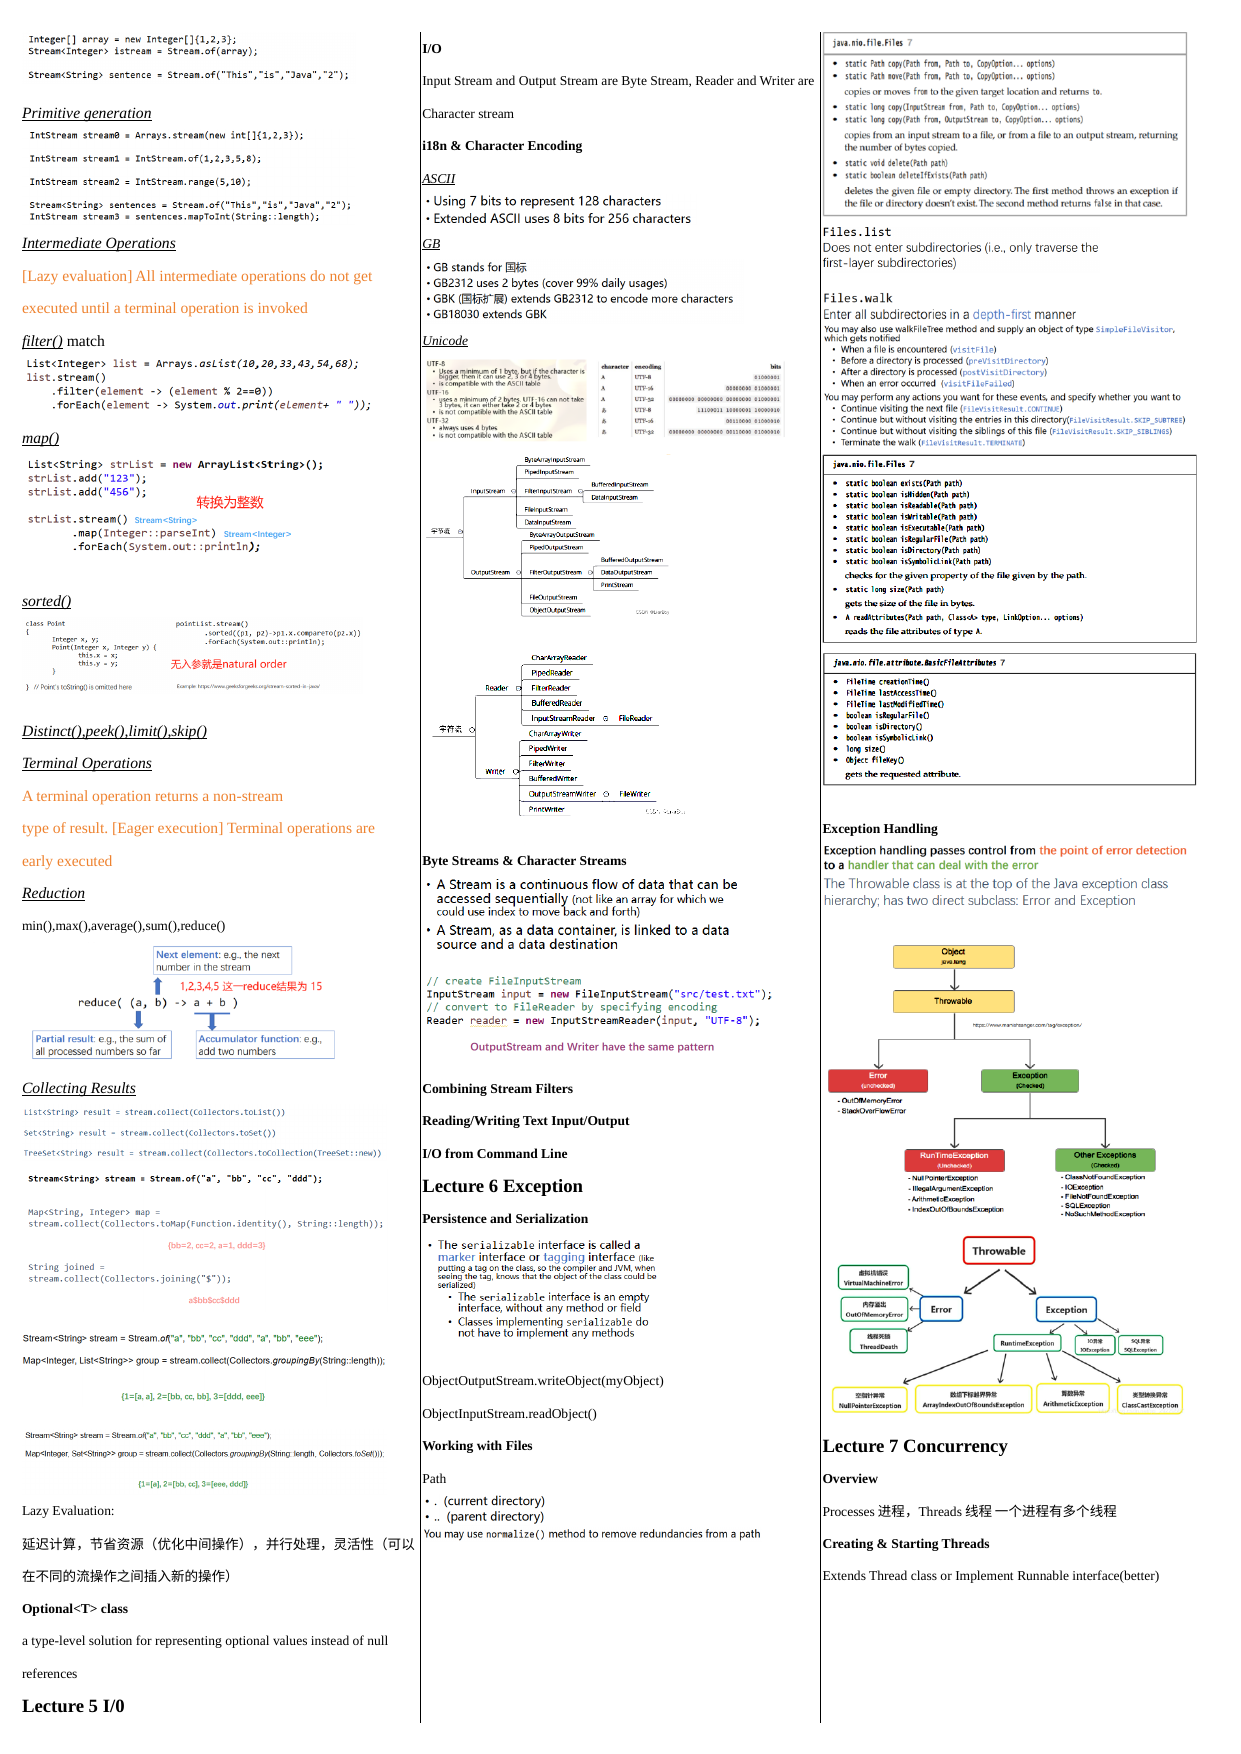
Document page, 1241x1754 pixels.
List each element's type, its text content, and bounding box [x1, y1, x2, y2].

picture [422, 1527, 763, 1542]
picture [422, 877, 737, 953]
picture [822, 942, 1161, 1222]
text Intermediate Operations [22, 227, 418, 259]
text Lecture 6 Exception [422, 1169, 818, 1202]
picture [422, 357, 787, 443]
picture [822, 844, 1188, 872]
text Processes进程，Threads线程 一个进程有多个线程 [822, 1494, 1218, 1527]
picture [21, 617, 363, 694]
picture [822, 877, 1173, 911]
text Collecting Results [22, 1072, 418, 1104]
text map() [22, 422, 418, 454]
picture [422, 1494, 547, 1526]
text Distinct(),peek(),limit(),skip() [22, 714, 418, 747]
text early executed [22, 844, 418, 877]
text Working with Files [422, 1429, 818, 1462]
picture [21, 129, 356, 225]
text Primitive generation [22, 97, 418, 129]
text Lazy Evaluation: [22, 1494, 418, 1527]
text i18n & Character Encoding [422, 129, 818, 162]
text Combining Stream Filters [422, 1072, 818, 1104]
text ObjectOutputStream.writeObject(myObject) [422, 1364, 818, 1397]
picture [21, 454, 340, 560]
text filter() match [22, 324, 418, 357]
text Terminal Operations [22, 747, 418, 779]
text Reduction [22, 877, 418, 909]
text Creating & Starting Threads [822, 1527, 1218, 1559]
picture [422, 974, 777, 1057]
text Optional<T> class [22, 1592, 418, 1624]
text Byte Streams & Character Streams [422, 844, 818, 877]
text Extends Thread class or Implement Runnable interface(better) [822, 1559, 1218, 1592]
text GB [422, 227, 818, 259]
picture [21, 942, 337, 1062]
picture [822, 292, 1080, 322]
text Exception Handling [822, 812, 1218, 844]
text Input Stream and Output Stream are Byte Stream, Reader and Writer are Character stream [422, 64, 818, 129]
text I/O from Command Line [422, 1137, 818, 1169]
text [Lazy evaluation] All intermediate operations do not get executed until a terminal operation is invoked [22, 259, 418, 324]
picture [21, 1169, 388, 1312]
text a type-level solution for representing optional values instead of null references [22, 1624, 418, 1689]
text Lecture 5 I/0 [22, 1689, 418, 1722]
picture [822, 324, 1190, 448]
picture [822, 227, 1101, 273]
text 延迟计算，节省资源（优化中间操作），并行处理，灵活性（可以在不同的流操作之间插入新的操作） [22, 1527, 418, 1592]
text Reading/Writing Text Input/Output [422, 1104, 818, 1137]
text min(),max(),average(),sum(),reduce() [22, 909, 418, 942]
picture [21, 1332, 388, 1407]
picture [422, 259, 744, 324]
text Unicode [422, 324, 818, 357]
text ASCII [422, 162, 818, 194]
picture [822, 32, 1188, 217]
picture [21, 32, 356, 84]
text I/O [422, 32, 818, 64]
picture [21, 357, 376, 415]
picture [822, 1234, 1187, 1417]
text Overview [822, 1462, 1218, 1494]
text Persistence and Serialization [422, 1202, 818, 1234]
text A terminal operation returns a non-stream [22, 779, 418, 812]
text ObjectInputStream.readObject() [422, 1397, 818, 1429]
picture [422, 194, 697, 225]
text sorted() [22, 584, 418, 617]
picture [21, 1429, 388, 1495]
picture [21, 1104, 387, 1161]
text Lecture 7 Concurrency [822, 1429, 1218, 1462]
picture [422, 1234, 667, 1341]
text Path [422, 1462, 818, 1494]
text type of result. [Eager execution] Terminal operations are [22, 812, 418, 844]
